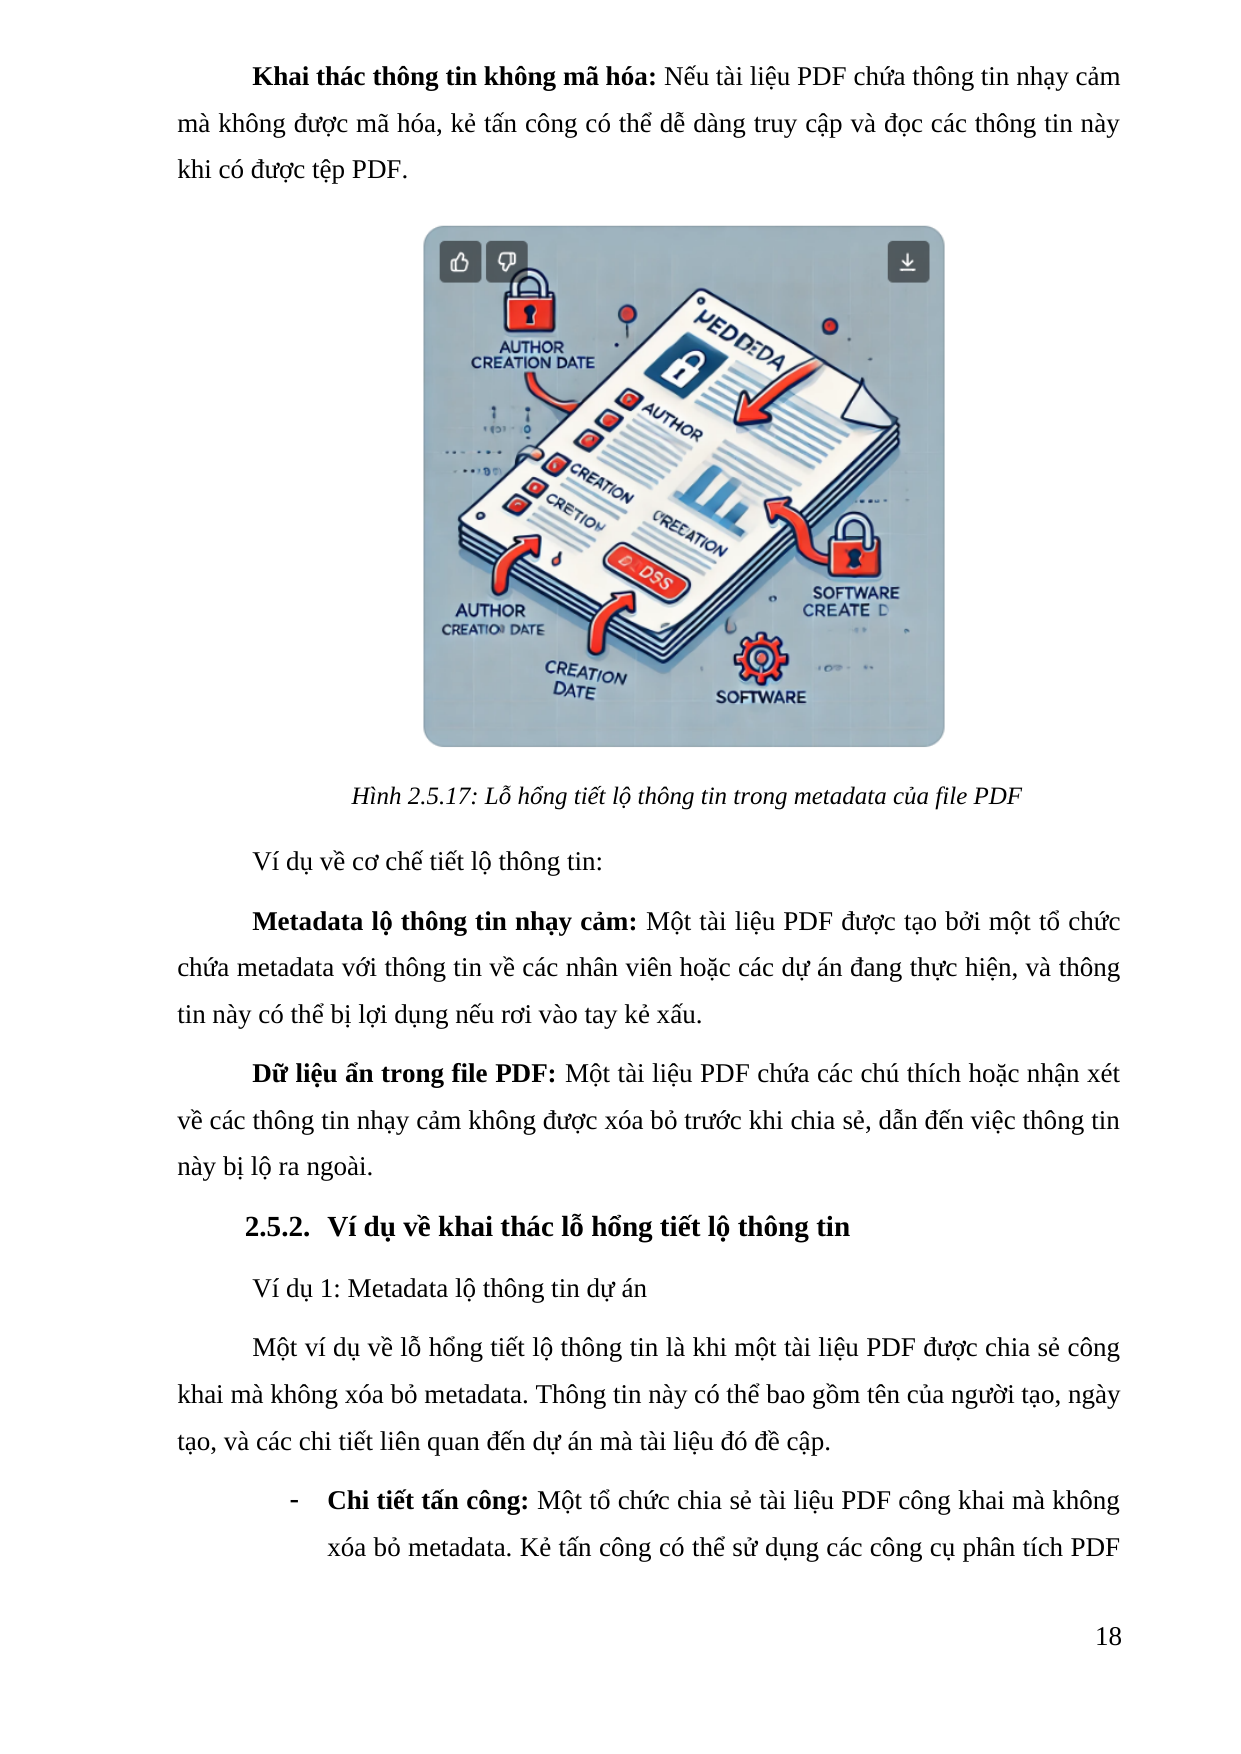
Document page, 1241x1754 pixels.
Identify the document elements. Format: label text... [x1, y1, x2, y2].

text Một ví dụ về lỗ hổng tiết lộ thông tin là khi một tài liệu PDF được chia sẻ công khai mà không xóa bỏ metadata. Thông tin này có thể bao gồm tên của người tạo, ngày tạo, và các chi tiết liên quan đến dự án mà tài liệu đó đề cập. [177, 1332, 1122, 1456]
text Dữ liệu ẩn trong file PDF: Một tài liệu PDF chứa các chú thích hoặc nhận xét về các thông tin nhạy cảm không được xóa bỏ trước khi chia sẻ, dẫn đến việc thông tin này bị lộ ra ngoài. [177, 1057, 1122, 1182]
picture [412, 212, 962, 754]
text Metadata lộ thông tin nhạy cảm: Một tài liệu PDF được tạo bởi một tổ chức chứa metadata với thông tin về các nhân viên hoặc các dự án đang thực hiện, và thông tin này có thể bị lợi dụng nếu rơi vào tay kẻ xấu. [177, 904, 1122, 1029]
subtitle Ví dụ về khai thác lỗ hổng tiết lộ thông tin [244, 1209, 1122, 1243]
text Ví dụ về cơ chế tiết lộ thông tin: [177, 845, 1122, 877]
text Khai thác thông tin không mã hóa: Nếu tài liệu PDF chứa thông tin nhạy cảm mà không được mã hóa, kẻ tấn công có thể dễ dàng truy cập và đọc các thông tin này khi có được tệp PDF. [177, 60, 1122, 184]
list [289, 1484, 1122, 1562]
text Ví dụ 1: Metadata lộ thông tin dự án [177, 1272, 1122, 1303]
